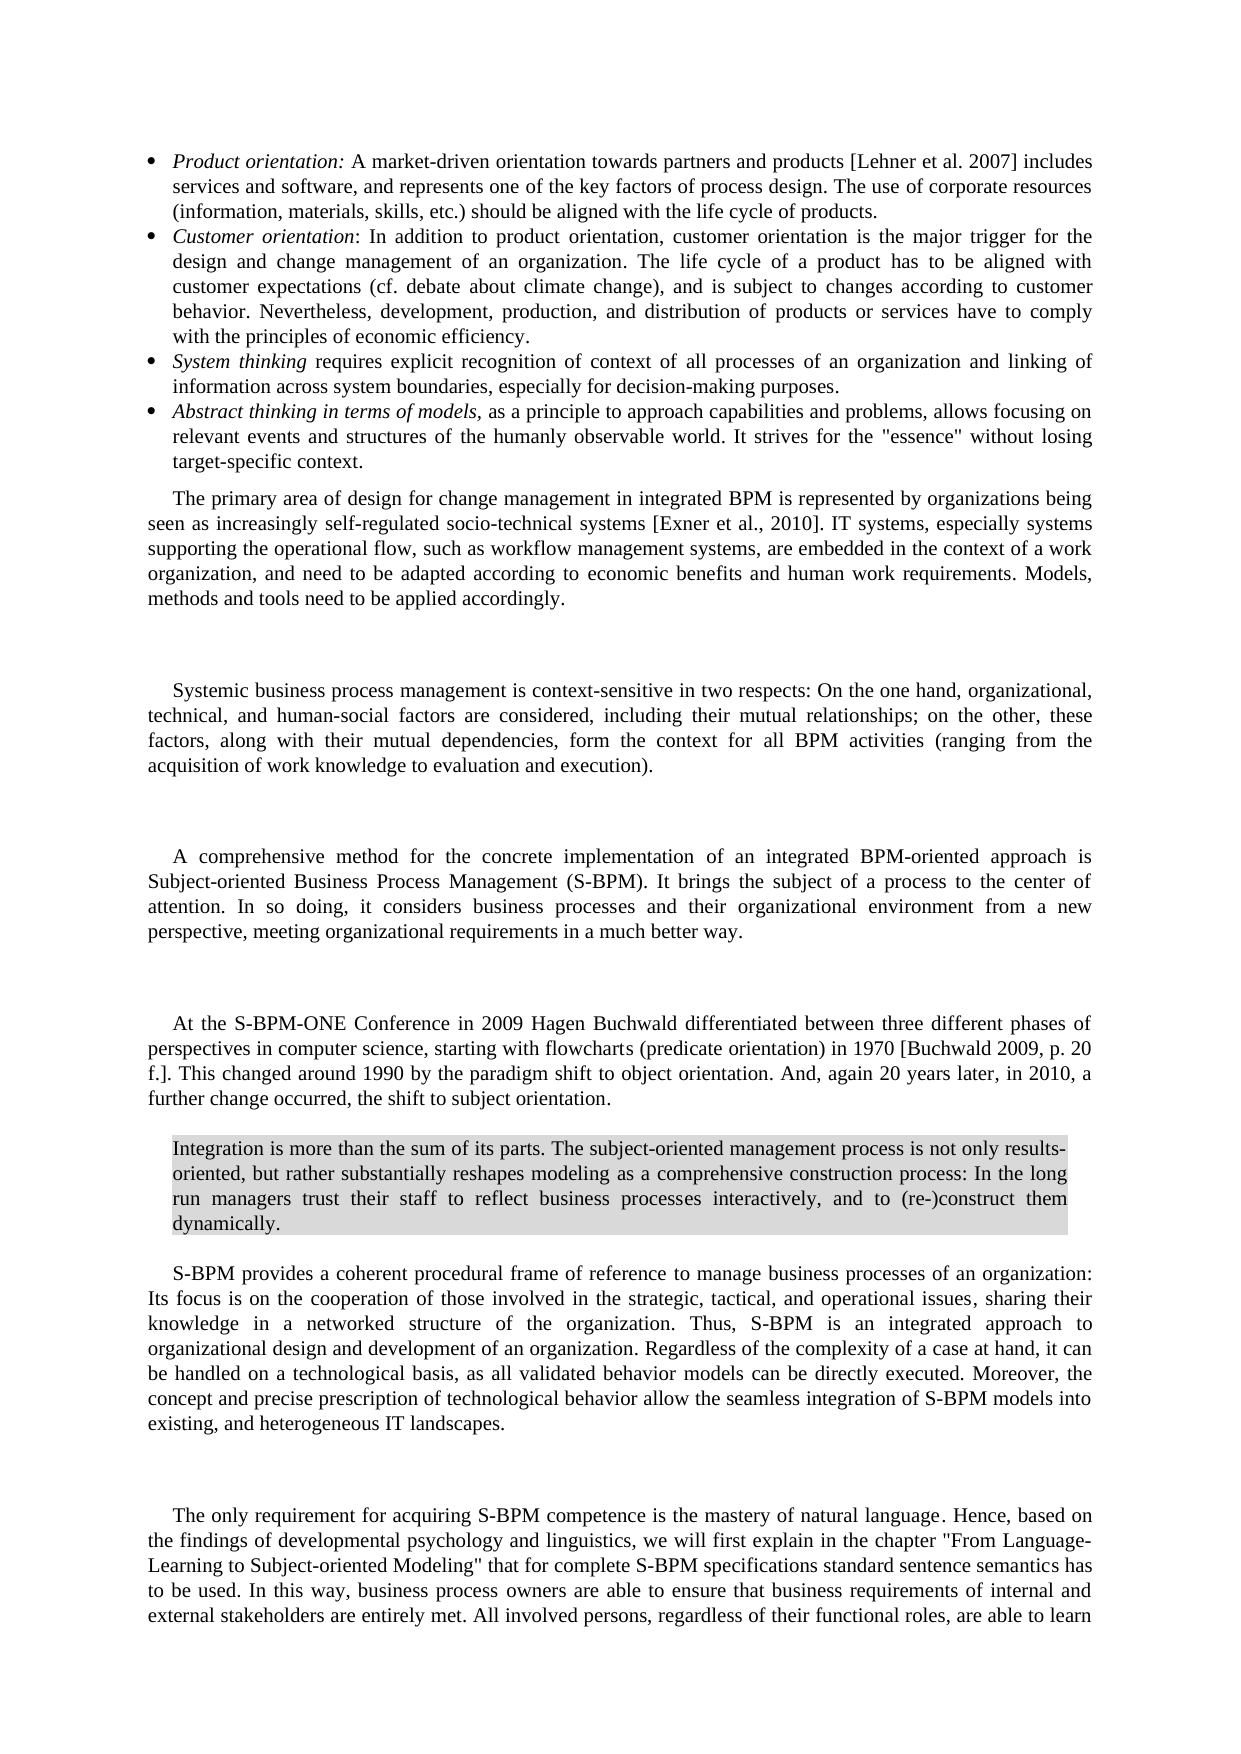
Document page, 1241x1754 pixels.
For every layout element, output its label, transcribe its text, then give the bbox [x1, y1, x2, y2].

text A comprehensive method for the concrete implementation of an integrated BPM-oriented approach is Subject-oriented Business Process Management (S-BPM). It brings the subject of a process to the center of attention. In so doing, it considers business processes and their organizational environment from a new perspective, meeting organizational requirements in a much better way. [148, 843, 1093, 943]
text S-BPM provides a coherent procedural frame of reference to manage business processes of an organization: Its focus is on the cooperation of those involved in the strategic, tactical, and operational issues, sharing their knowledge in a networked structure of the organization. Thus, S-BPM is an integrated approach to organizational design and development of an organization. Regardless of the complexity of a case at hand, it can be handled on a technological basis, as all validated behavior models can be directly executed. Moreover, the concept and precise prescription of technological behavior allow the seamless integration of S-BPM models into existing, and heterogeneous IT landscapes. [148, 1260, 1093, 1435]
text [148, 1502, 1093, 1627]
text Integration is more than the sum of its parts. The subject-oriented management process is not only results-oriented, but rather substantially reshapes modeling as a comprehensive construction process: In the long run managers trust their staff to reflect business processes interactively, and to (re-)construct them dynamically. [172, 1135, 1068, 1235]
text Systemic business process management is context-sensitive in two respects: On the one hand, organizational, technical, and human-social factors are considered, including their mutual relationships; on the other, these factors, along with their mutual dependencies, form the context for all BPM activities (ranging from the acquisition of work knowledge to evaluation and execution). [148, 677, 1093, 777]
text System thinking requires explicit recognition of context of all processes of an organization and linking of information across system boundaries, especially for decision-making purposes. [148, 348, 1093, 398]
text Product orientation: A market-driven orientation towards partners and products [Lehner et al. 2007] includes services and software, and represents one of the key factors of process design. The use of corporate resources (information, materials, skills, etc.) should be aligned with the life cycle of products. [148, 148, 1093, 223]
text Abstract thinking in terms of models, as a principle to approach capabilities and problems, allows focusing on relevant events and structures of the humanly observable world. It strives for the "essence" without losing target-specific context. [148, 398, 1093, 473]
text The primary area of design for change management in integrated BPM is represented by organizations being seen as increasingly self-regulated socio-technical systems [Exner et al., 2010]. IT systems, especially systems supporting the operational flow, such as workflow management systems, are embedded in the context of a work organization, and need to be adapted according to economic benefits and human work requirements. Models, methods and tools need to be applied accordingly. [148, 485, 1093, 610]
text Customer orientation: In addition to product orientation, customer orientation is the major trigger for the design and change management of an organization. The life cycle of a product has to be aligned with customer expectations (cf. debate about climate change), and is subject to changes according to customer behavior. Nevertheless, development, production, and distribution of products or services have to comply with the principles of economic efficiency. [148, 223, 1093, 348]
text At the S-BPM-ONE Conference in 2009 Hagen Buchwald differentiated between three different phases of perspectives in computer science, starting with flowcharts (predicate orientation) in 1970 [Buchwald 2009, p. 20 f.]. This changed around 1990 by the paradigm shift to object orientation. And, again 20 years later, in 2010, a further change occurred, the shift to subject orientation. [148, 1010, 1093, 1110]
